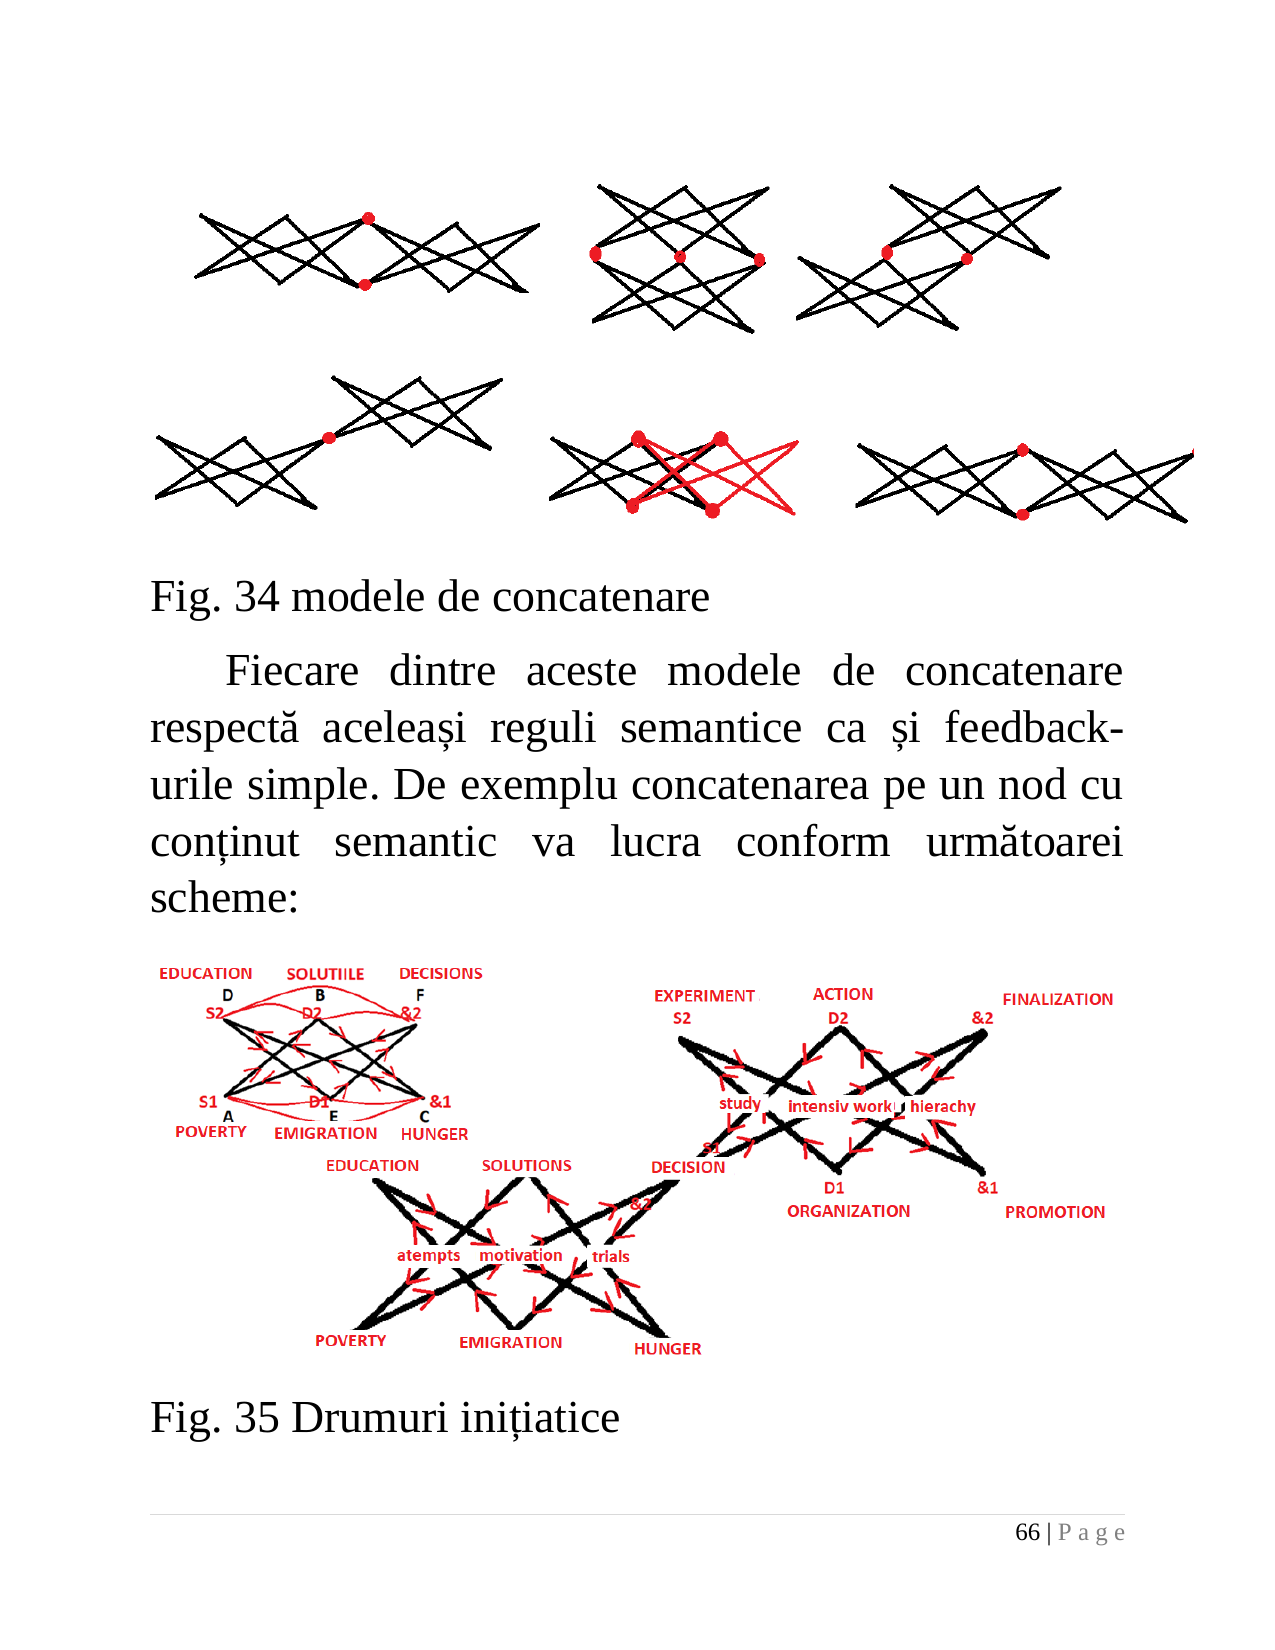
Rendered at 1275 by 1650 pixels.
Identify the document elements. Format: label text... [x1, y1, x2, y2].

text Fig. 34 modele de concatenare [150, 569, 1125, 622]
picture [150, 943, 1134, 1371]
text Fiecare dintre aceste modele de concatenare respectă aceleași reguli semantice ca și feedback-urile simple. De exemplu concatenarea pe un nod cu conținut semantic va lucra conform următoarei scheme: [150, 642, 1125, 923]
text Fig. 35 Drumuri inițiatice [150, 1390, 1125, 1442]
picture [150, 150, 1199, 550]
